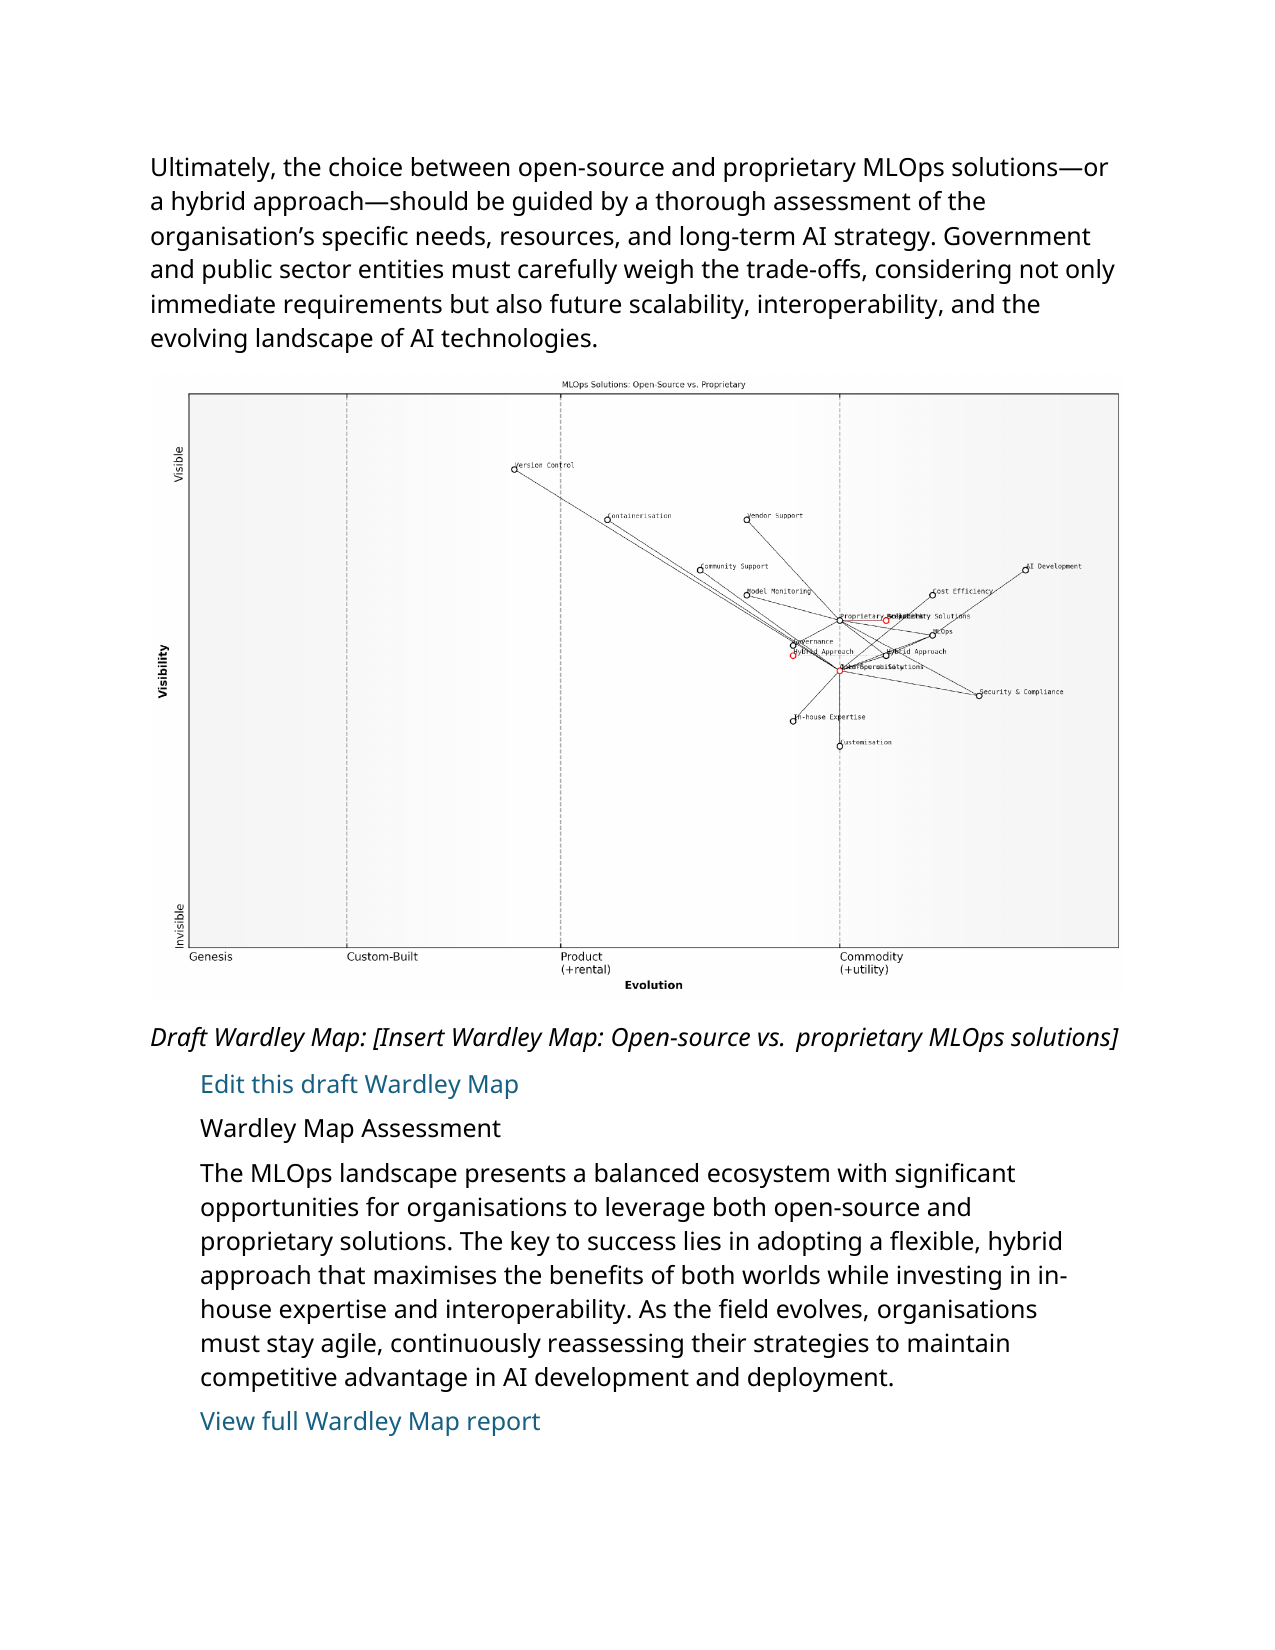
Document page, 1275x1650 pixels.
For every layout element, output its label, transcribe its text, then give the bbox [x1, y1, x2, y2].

text View full Wardley Map report [200, 1404, 1075, 1438]
text The MLOps landscape presents a balanced ecosystem with significant opportunities for organisations to leverage both open-source and proprietary solutions. The key to success lies in adopting a flexible, hybrid approach that maximises the benefits of both worlds while investing in in-house expertise and interoperability. As the field evolves, organisations must stay agile, continuously reassessing their strategies to maintain competitive advantage in AI development and deployment. [200, 1155, 1075, 1394]
picture [150, 373, 1125, 999]
text Ultimately, the choice between open-source and proprietary MLOps solutions—or a hybrid approach—should be guided by a thorough assessment of the organisation’s specific needs, resources, and long-term AI strategy. Government and public sector entities must carefully weigh the trade-offs, considering not only immediate requirements but also future scalability, interoperability, and the evolving landscape of AI technologies. [150, 150, 1125, 354]
text Wardley Map Assessment [200, 1111, 1075, 1145]
text Draft Wardley Map: [Insert Wardley Map: Open-source vs. proprietary MLOps solutions] [150, 1020, 1125, 1054]
text Edit this draft Wardley Map [200, 1066, 1075, 1100]
